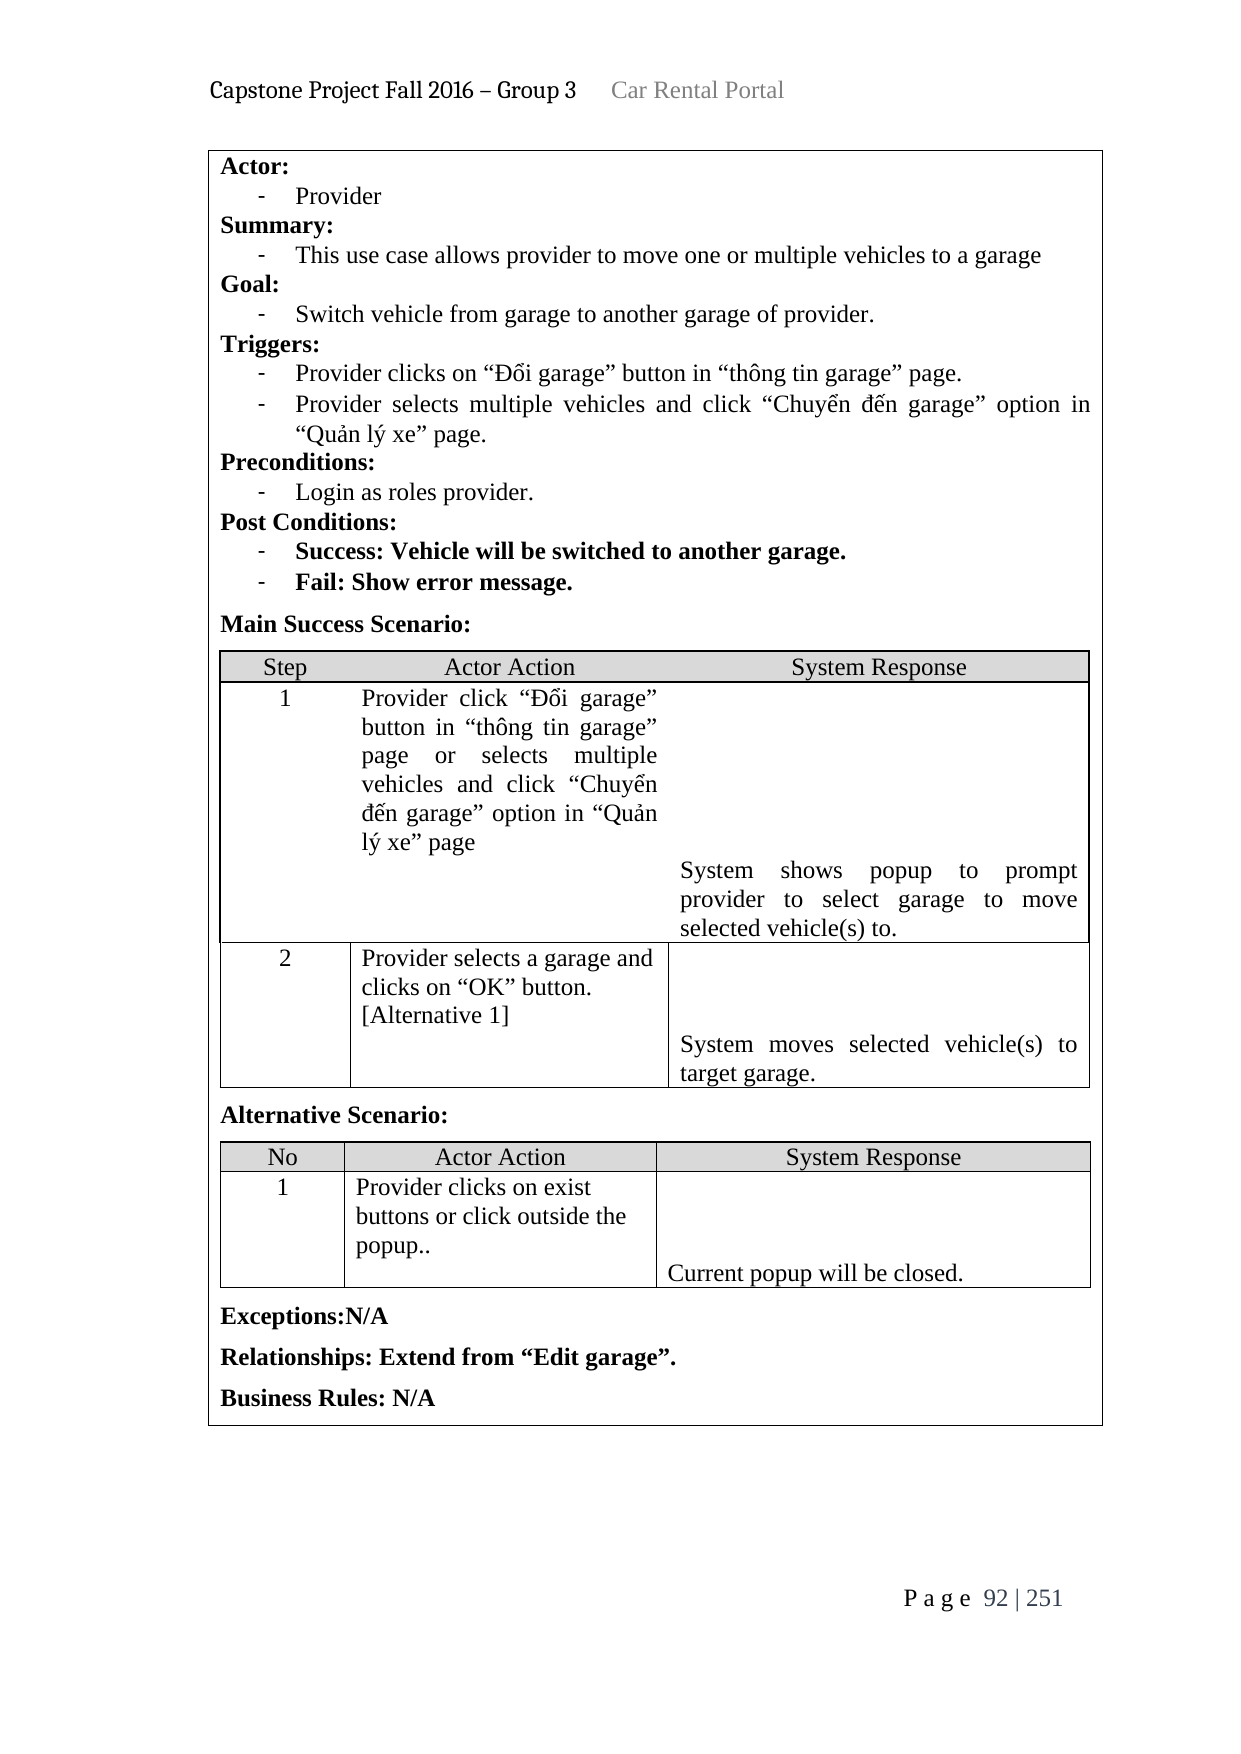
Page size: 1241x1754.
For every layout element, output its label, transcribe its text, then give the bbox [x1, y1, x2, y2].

table_cell Actor: Provider Summary: This use case allows provider to move one or multiple vehicles to a garage Goal: Switch vehicle from garage to another garage of provider. Triggers: Provider clicks on “Đổi garage” button in “thông tin garage” page. Provider selects multiple vehicles and click “Chuyển đến garage” option in “Quản lý xe” page. Preconditions: Login as roles provider. Post Conditions: Success: Vehicle will be switched to another garage. Fail: Show error message. Main Success Scenario: Alternative Scenario: Exceptions:N/A Relationships: Extend from “Edit garage”. Business Rules: N/A [209, 151, 1102, 1424]
